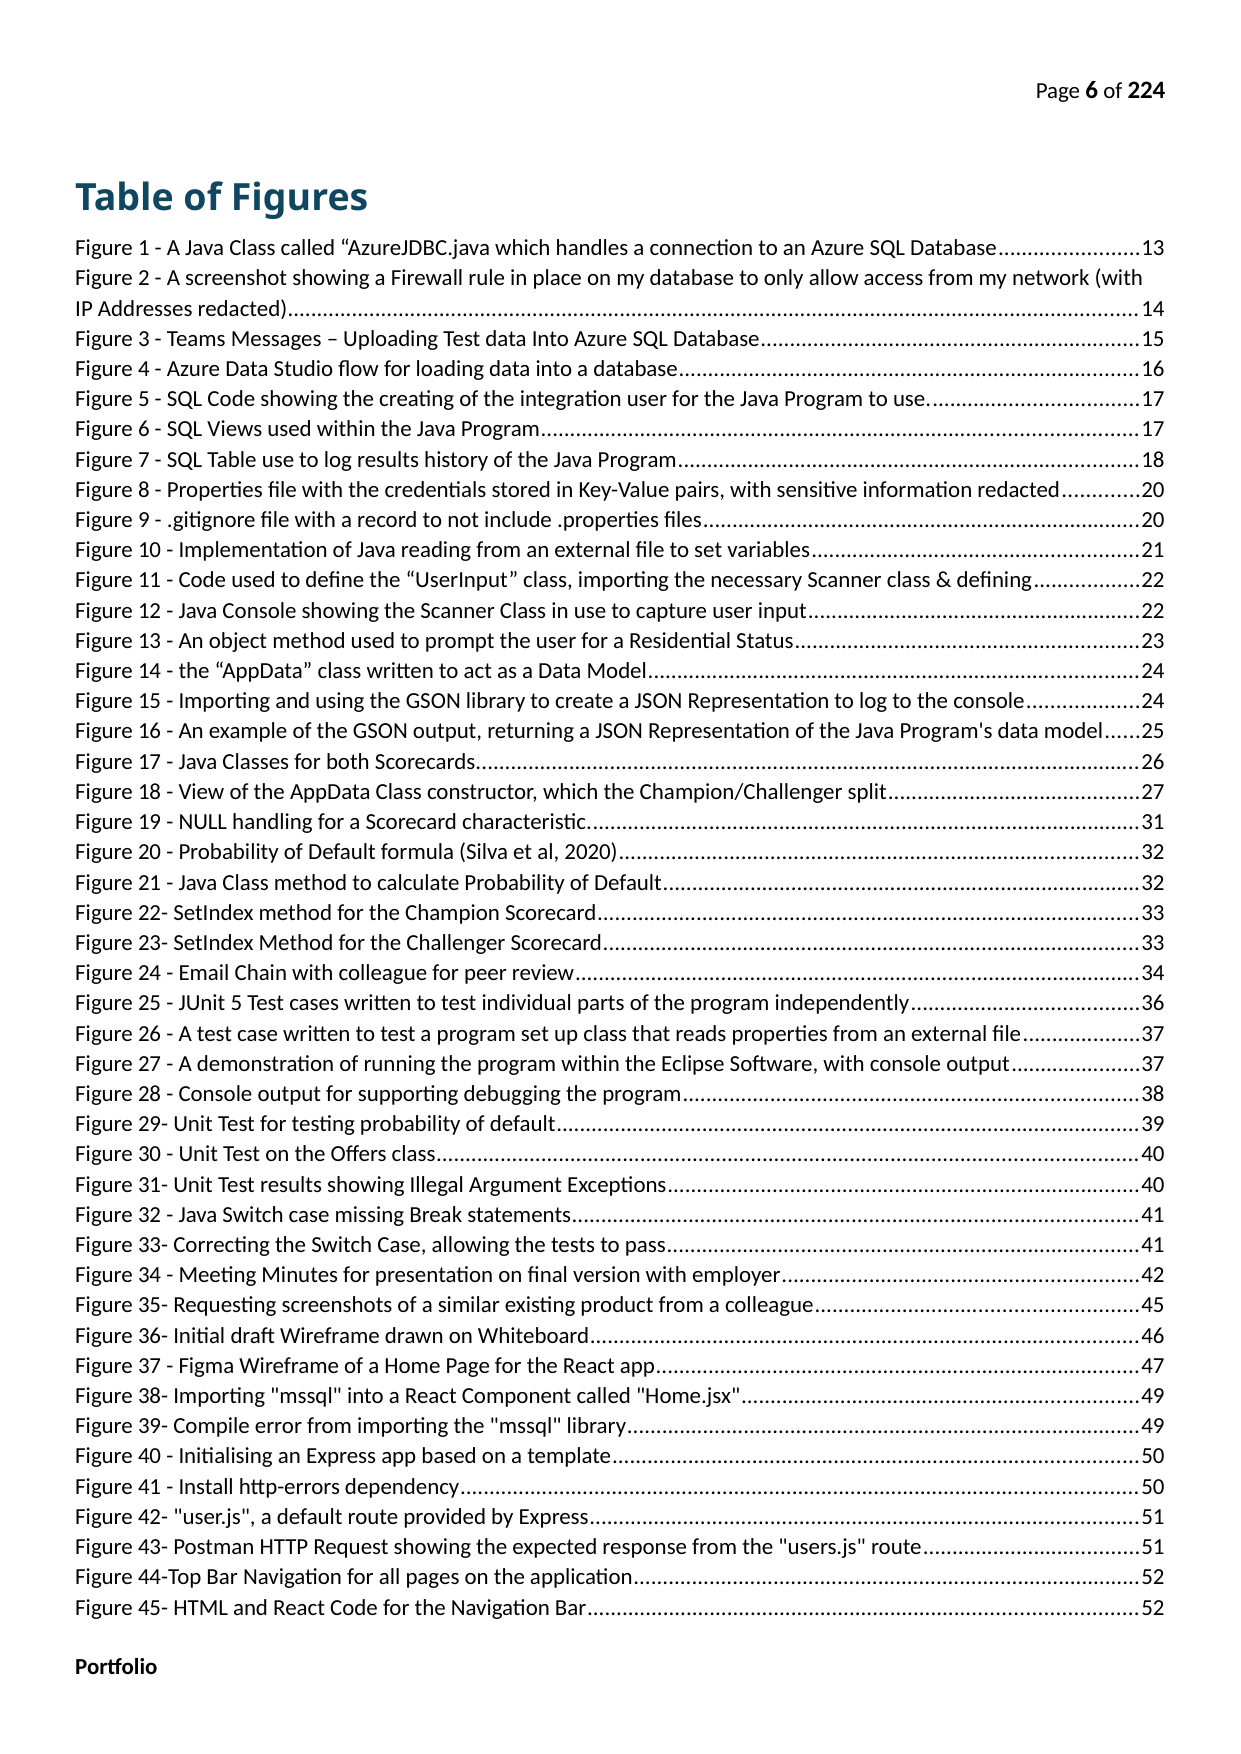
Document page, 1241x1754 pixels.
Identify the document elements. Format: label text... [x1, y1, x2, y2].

text Figure 5 - SQL Code showing the creating of the integration user for the Java Program to use. 17 [75, 384, 1165, 412]
text Figure 3 - Teams Messages – Uploading Test data Into Azure SQL Database 15 [75, 324, 1165, 352]
text Figure 26 - A test case written to test a program set up class that reads properties from an external file 37 [75, 1019, 1165, 1047]
text Figure 29- Unit Test for testing probability of default 39 [75, 1109, 1165, 1137]
text Figure 25 - JUnit 5 Test cases written to test individual parts of the program independently 36 [75, 988, 1165, 1016]
text Figure 21 - Java Class method to calculate Probability of Default 32 [75, 868, 1165, 896]
text Figure 15 - Importing and using the GSON library to create a JSON Representation to log to the console 24 [75, 686, 1165, 714]
text Figure 9 - .gitignore file with a record to not include .properties files 20 [75, 505, 1165, 533]
text Figure 37 - Figma Wireframe of a Home Page for the React app 47 [75, 1351, 1165, 1379]
text Figure 23- SetIndex Method for the Challenger Scorecard 33 [75, 928, 1165, 956]
text Figure 17 - Java Classes for both Scorecards. 26 [75, 747, 1165, 775]
text Figure 8 - Properties file with the credentials stored in Key-Value pairs, with sensitive information redacted 20 [75, 475, 1165, 503]
text Figure 6 - SQL Views used within the Java Program 17 [75, 414, 1165, 442]
text Figure 12 - Java Console showing the Scanner Class in use to capture user input 22 [75, 596, 1165, 624]
text Figure 20 - Probability of Default formula (Silva et al, 2020) 32 [75, 837, 1165, 865]
text Figure 39- Compile error from importing the "mssql" library 49 [75, 1411, 1165, 1439]
text Figure 1 - A Java Class called “AzureJDBC.java which handles a connection to an Azure SQL Database 13 [75, 233, 1165, 261]
text Figure 10 - Implementation of Java reading from an external file to set variables 21 [75, 535, 1165, 563]
text Figure 40 - Initialising an Express app based on a template 50 [75, 1442, 1165, 1469]
text Figure 45- HTML and React Code for the Navigation Bar 52 [75, 1593, 1165, 1621]
text Figure 36- Initial draft Wireframe drawn on Whiteboard 46 [75, 1321, 1165, 1349]
subtitle Table of Figures [75, 170, 1165, 221]
text Figure 34 - Meeting Minutes for presentation on final version with employer 42 [75, 1260, 1165, 1288]
text Figure 32 - Java Switch case missing Break statements 41 [75, 1200, 1165, 1228]
text Figure 16 - An example of the GSON output, returning a JSON Representation of the Java Program's data model 25 [75, 717, 1165, 744]
text Figure 4 - Azure Data Studio flow for loading data into a database 16 [75, 354, 1165, 382]
text Figure 35- Requesting screenshots of a similar existing product from a colleague 45 [75, 1291, 1165, 1318]
text Figure 11 - Code used to define the “UserInput” class, importing the necessary Scanner class & defining 22 [75, 566, 1165, 593]
text Figure 30 - Unit Test on the Offers class 40 [75, 1139, 1165, 1167]
text Figure 2 - A screenshot showing a Firewall rule in place on my database to only allow access from my network (with IP Addresses redacted) 14 [75, 263, 1165, 322]
text Figure 41 - Install http-errors dependency 50 [75, 1472, 1165, 1500]
text Figure 24 - Email Chain with colleague for peer review 34 [75, 958, 1165, 986]
text Figure 27 - A demonstration of running the program within the Eclipse Software, with console output 37 [75, 1049, 1165, 1077]
text Figure 31- Unit Test results showing Illegal Argument Exceptions 40 [75, 1170, 1165, 1198]
text Figure 14 - the “AppData” class written to act as a Data Model 24 [75, 656, 1165, 684]
text Figure 13 - An object method used to prompt the user for a Residential Status 23 [75, 626, 1165, 654]
text Figure 28 - Console output for supporting debugging the program 38 [75, 1079, 1165, 1107]
text Figure 18 - View of the AppData Class constructor, which the Champion/Challenger split 27 [75, 777, 1165, 805]
text Figure 38- Importing "mssql" into a React Component called "Home.jsx" 49 [75, 1381, 1165, 1409]
text Figure 19 - NULL handling for a Scorecard characteristic. 31 [75, 807, 1165, 835]
text Figure 44-Top Bar Navigation for all pages on the application 52 [75, 1562, 1165, 1590]
text Figure 22- SetIndex method for the Champion Scorecard 33 [75, 898, 1165, 926]
text Figure 33- Correcting the Switch Case, allowing the tests to pass 41 [75, 1230, 1165, 1258]
text Figure 43- Postman HTTP Request showing the expected response from the "users.js" route 51 [75, 1532, 1165, 1560]
text Figure 42- "user.js", a default route provided by Express 51 [75, 1502, 1165, 1530]
text Figure 7 - SQL Table use to log results history of the Java Program 18 [75, 445, 1165, 473]
